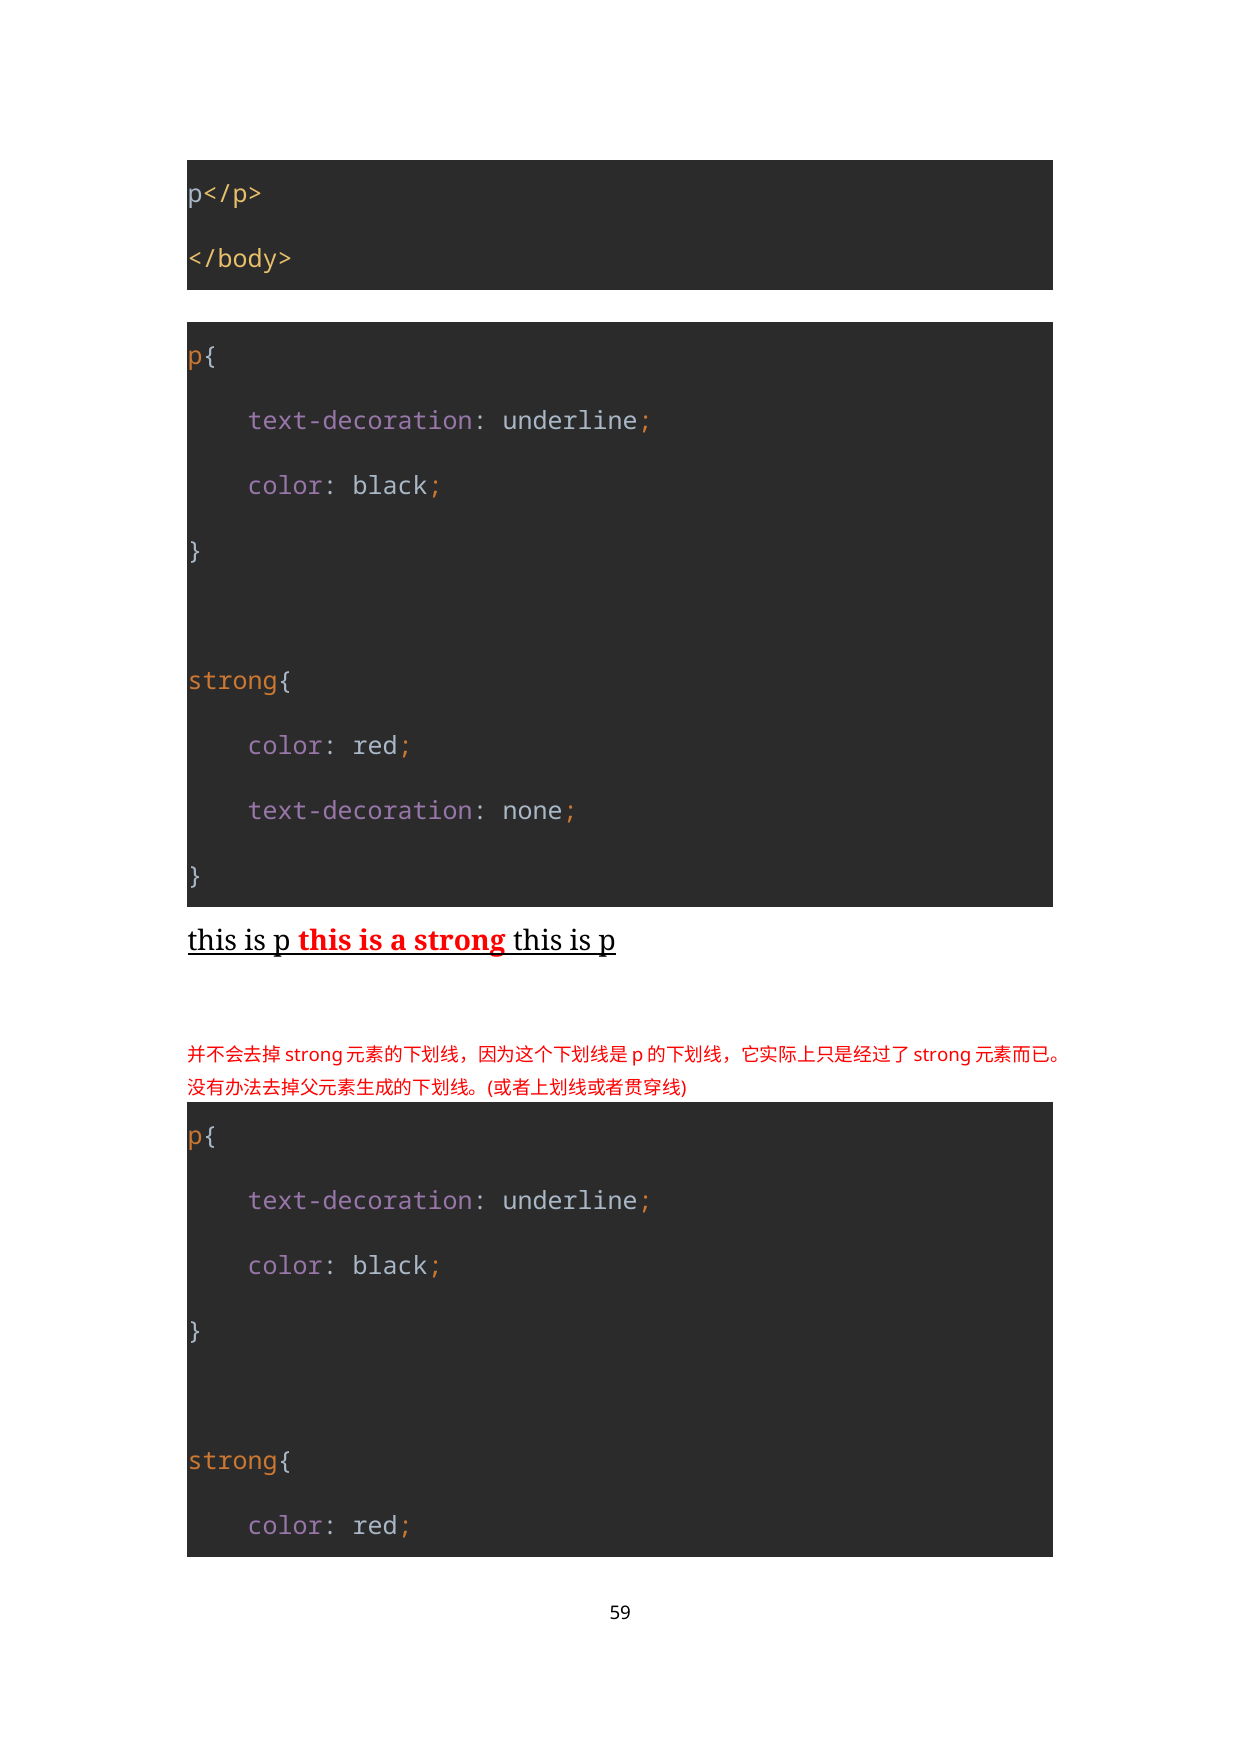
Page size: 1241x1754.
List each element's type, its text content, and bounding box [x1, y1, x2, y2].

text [187, 1102, 1053, 1557]
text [187, 160, 1053, 290]
text 并不会去掉strong元素的下划线，因为这个下划线是p的下划线，它实际上只是经过了strong元素而已。没有办法去掉父元素生成的下划线。(或者上划线或者贯穿线) [187, 1037, 1053, 1102]
text this is p this is a strong this is p [187, 907, 1053, 972]
text p{ text-decoration: underline; color: black; } strong{ color: red; text-decoration: none; } [187, 322, 1053, 907]
